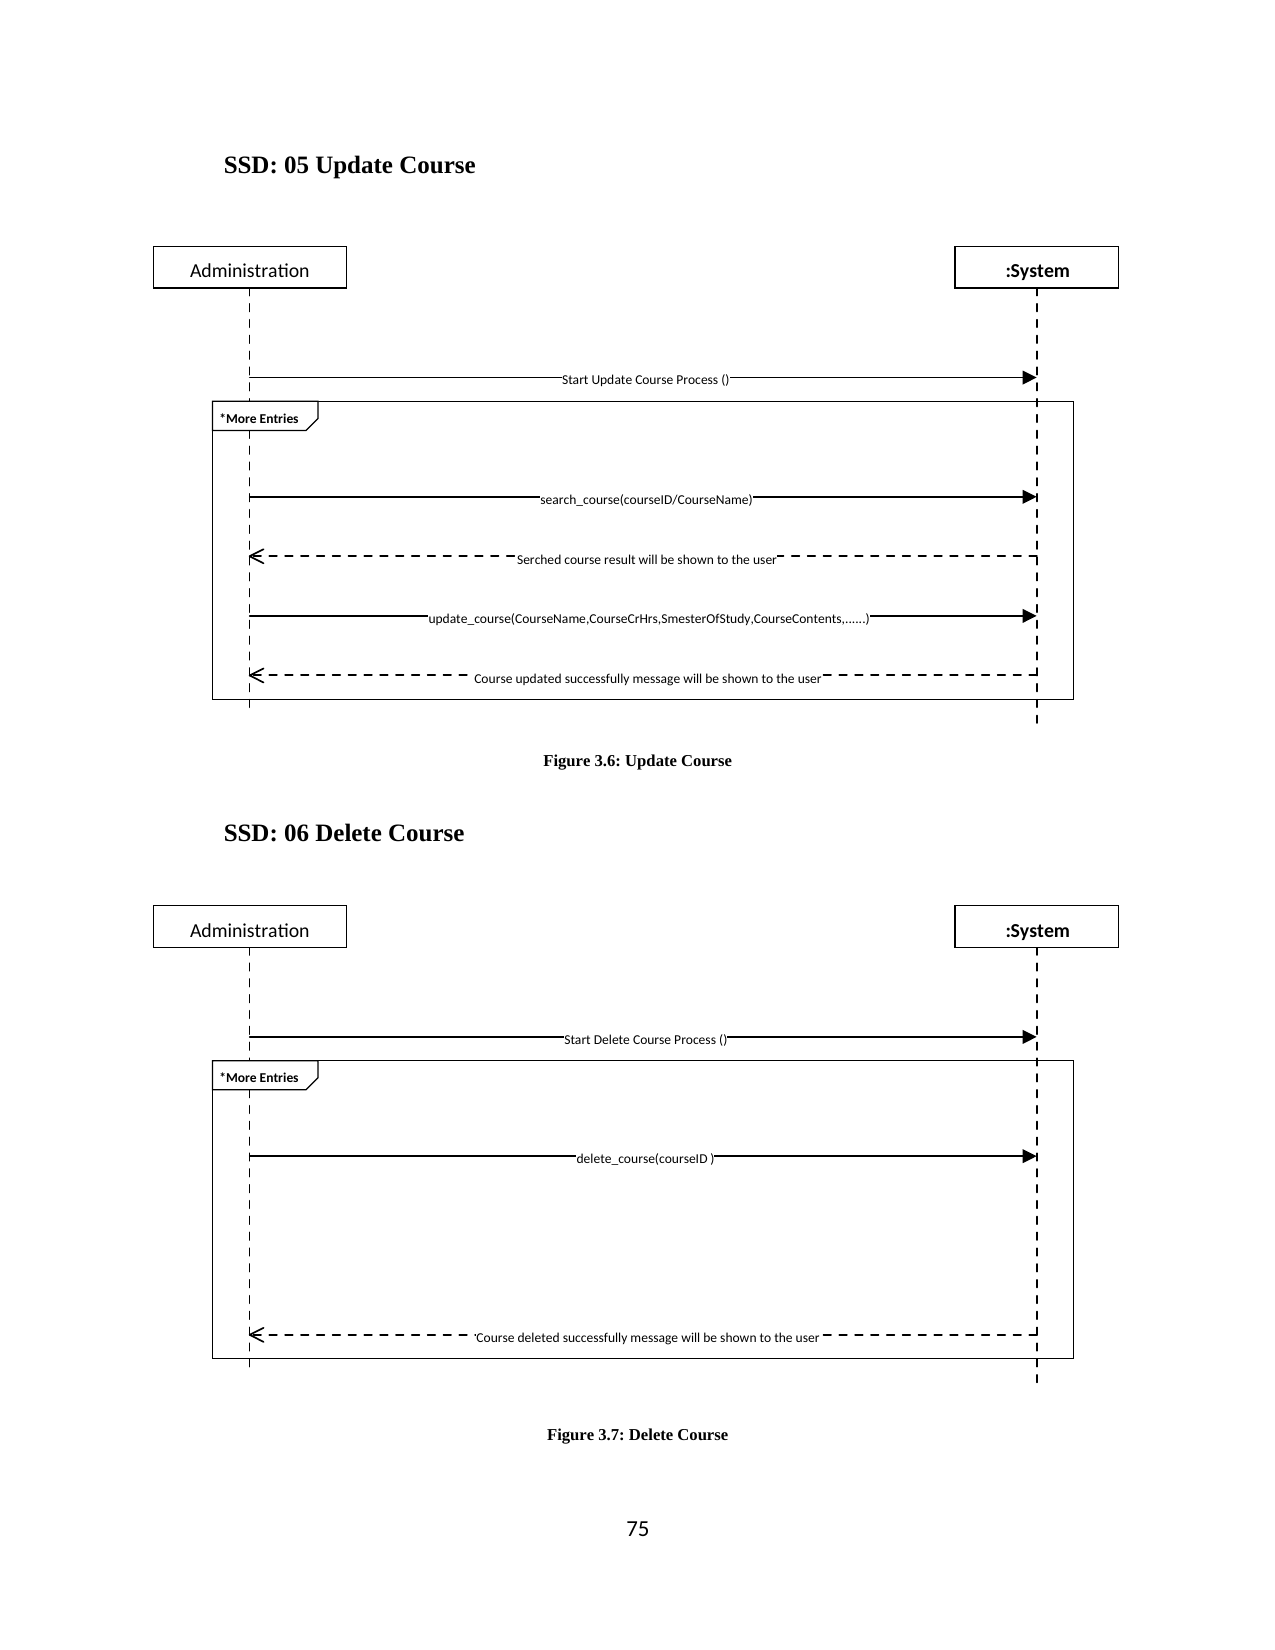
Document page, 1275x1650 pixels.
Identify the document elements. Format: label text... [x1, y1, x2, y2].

subtitle SSD: 06 Delete Course [223, 818, 1130, 847]
subtitle SSD: 05 Update Course [223, 150, 1130, 179]
text Figure 3.7: Delete Course [150, 1424, 1125, 1443]
text Figure 3.6: Update Course [543, 726, 1130, 769]
